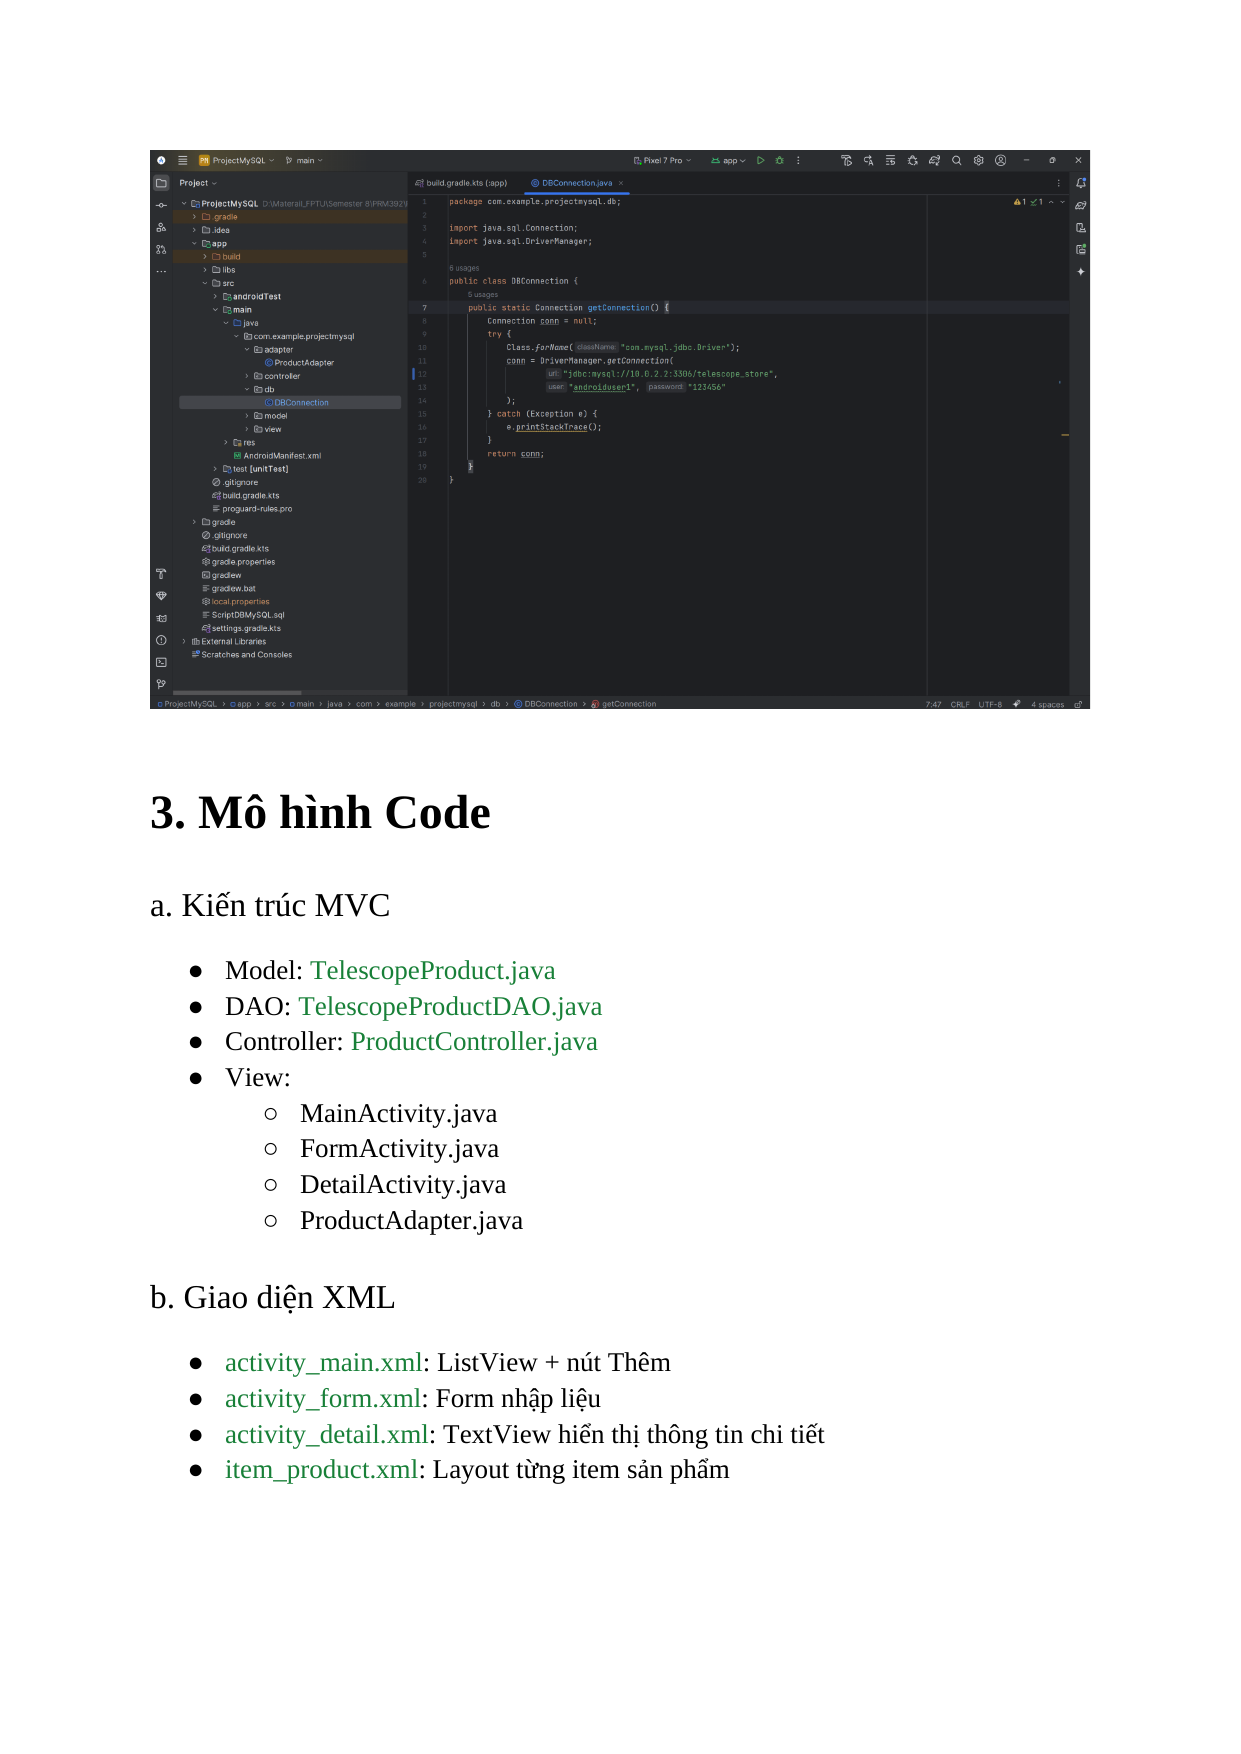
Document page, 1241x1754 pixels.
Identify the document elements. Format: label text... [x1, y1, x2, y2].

list View: [187, 1061, 1090, 1092]
list activity_detail.xml: TextView hiển thị thông tin chi tiết [187, 1418, 1090, 1449]
list FormActivity.java [262, 1133, 1090, 1164]
subtitle 3. Mô hình Code [150, 784, 1090, 839]
list activity_form.xml: Form nhập liệu [187, 1382, 1090, 1413]
subtitle b. Giao diện XML [150, 1277, 1090, 1316]
picture [150, 150, 1091, 709]
list item_product.xml: Layout từng item sản phẩm [187, 1453, 1090, 1485]
list MainActivity.java [262, 1097, 1090, 1128]
list activity_main.xml: ListView + nút Thêm [187, 1346, 1090, 1377]
list ProductAdapter.java [262, 1204, 1090, 1235]
list Controller: ProductController.java [187, 1025, 1090, 1057]
list DAO: TelescopeProductDAO.java [187, 990, 1090, 1021]
subtitle a. Kiến trúc MVC [150, 885, 1090, 923]
list DetailActivity.java [262, 1168, 1090, 1199]
list Model: TelescopeProduct.java [187, 954, 1090, 985]
